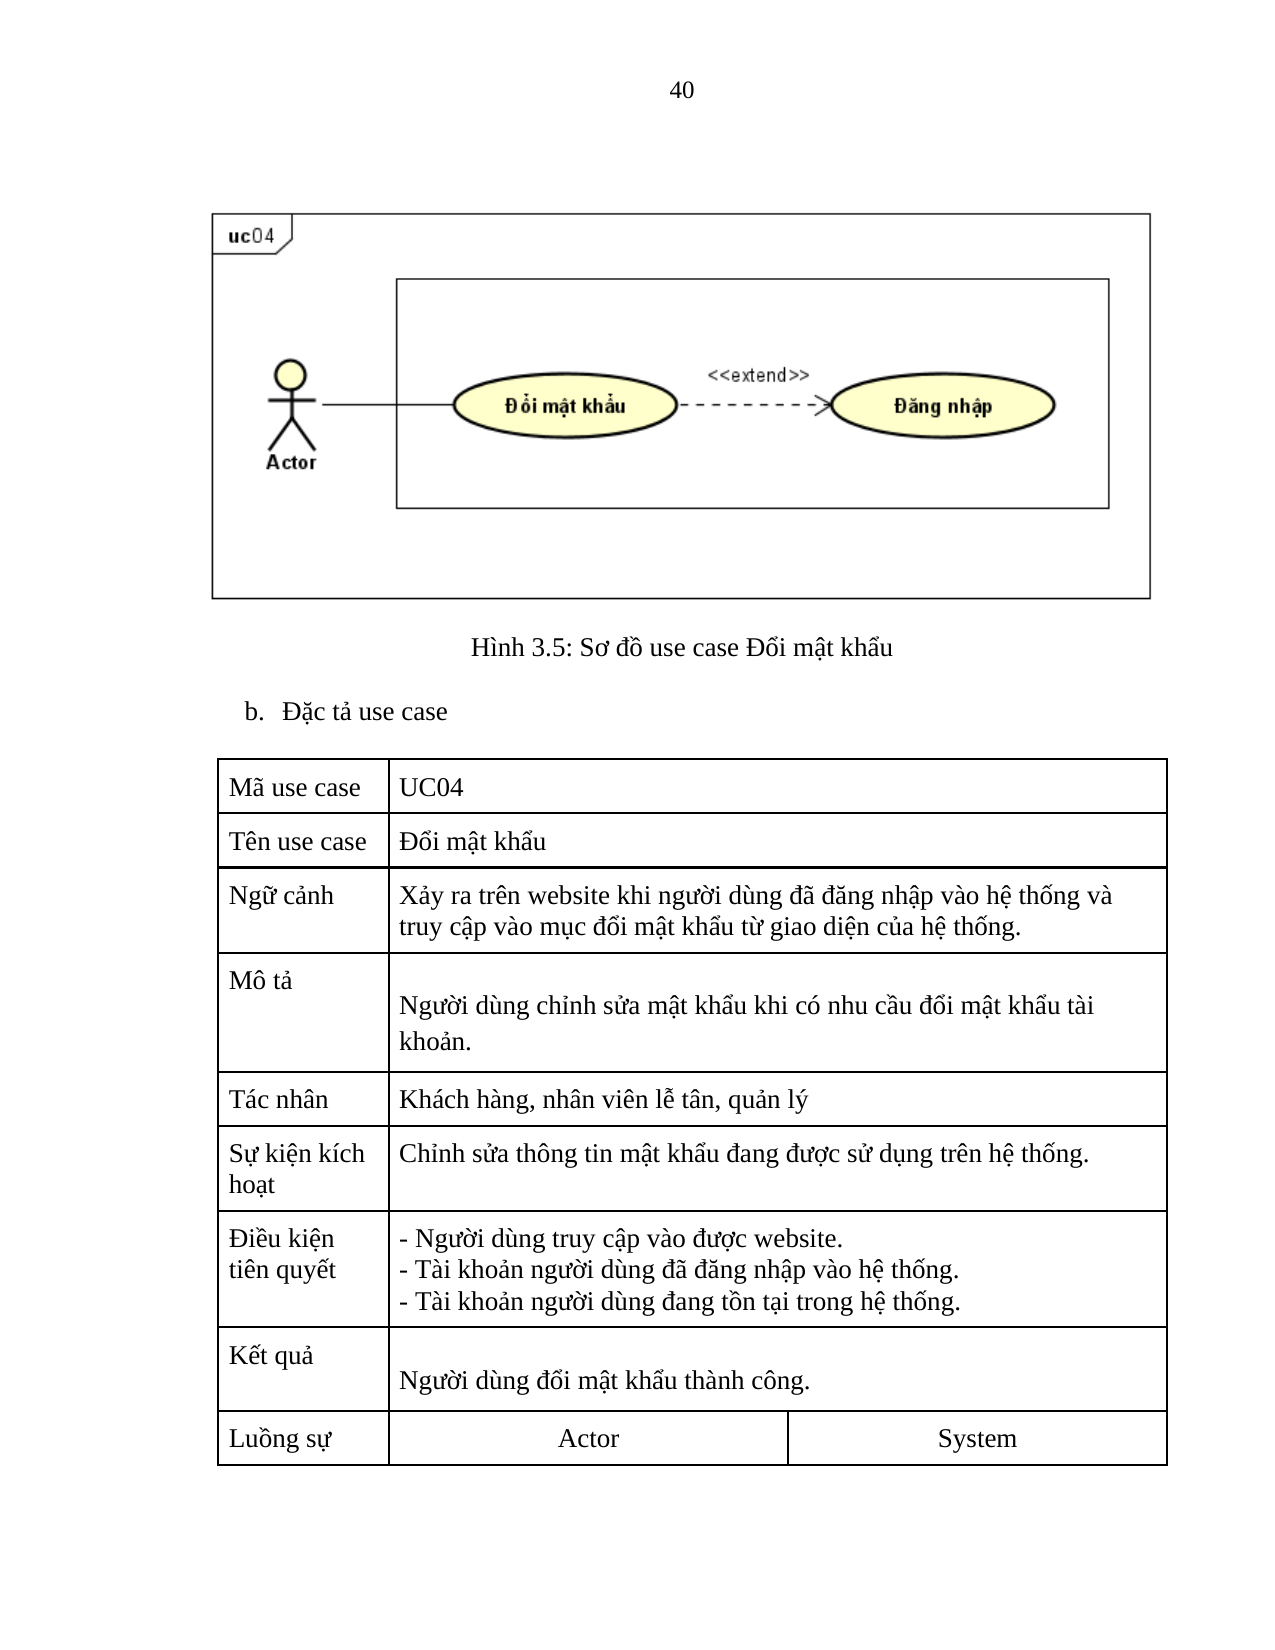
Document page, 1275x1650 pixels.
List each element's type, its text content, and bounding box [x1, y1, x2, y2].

table_cell Người dùng chỉnh sửa mật khẩu khi có nhu cầu đổi mật khẩu tài khoản. [390, 954, 1166, 1071]
table_cell Chỉnh sửa thông tin mật khẩu đang được sử dụng trên hệ thống. [390, 1127, 1166, 1210]
table_cell Luồng sự kiện [219, 1412, 388, 1464]
table_cell Xảy ra trên website khi người dùng đã đăng nhập vào hệ thống và truy cập vào mục đổi mật khẩu từ giao diện của hệ thống. [390, 869, 1166, 952]
picture [206, 206, 1157, 601]
table_header UC04 [390, 760, 1166, 812]
table_cell Mô tả [219, 954, 388, 1071]
table_cell Đổi mật khẩu [390, 814, 1166, 866]
table_header Mã use case [219, 760, 388, 812]
table_cell Người dùng đổi mật khẩu thành công. [390, 1328, 1166, 1409]
table_cell - Người dùng truy cập vào được website. - Tài khoản người dùng đã đăng nhập vào hệ thống. - Tài khoản người dùng đang tồn tại trong hệ thống. [390, 1212, 1166, 1326]
table_cell Actor [390, 1412, 787, 1464]
table_cell Kết quả [219, 1328, 388, 1409]
table_cell System [789, 1412, 1166, 1464]
text Hình 3.5: Sơ đồ use case Đổi mật khẩu [207, 632, 1157, 663]
table_cell Tác nhân [219, 1073, 388, 1125]
table_cell Khách hàng, nhân viên lễ tân, quản lý [390, 1073, 1166, 1125]
table_cell Ngữ cảnh [219, 869, 388, 952]
table_cell Điều kiện tiên quyết [219, 1212, 388, 1326]
list Đặc tả use case [244, 695, 1157, 726]
table_cell Tên use case [219, 814, 388, 866]
table_cell Sự kiện kích hoạt [219, 1127, 388, 1210]
